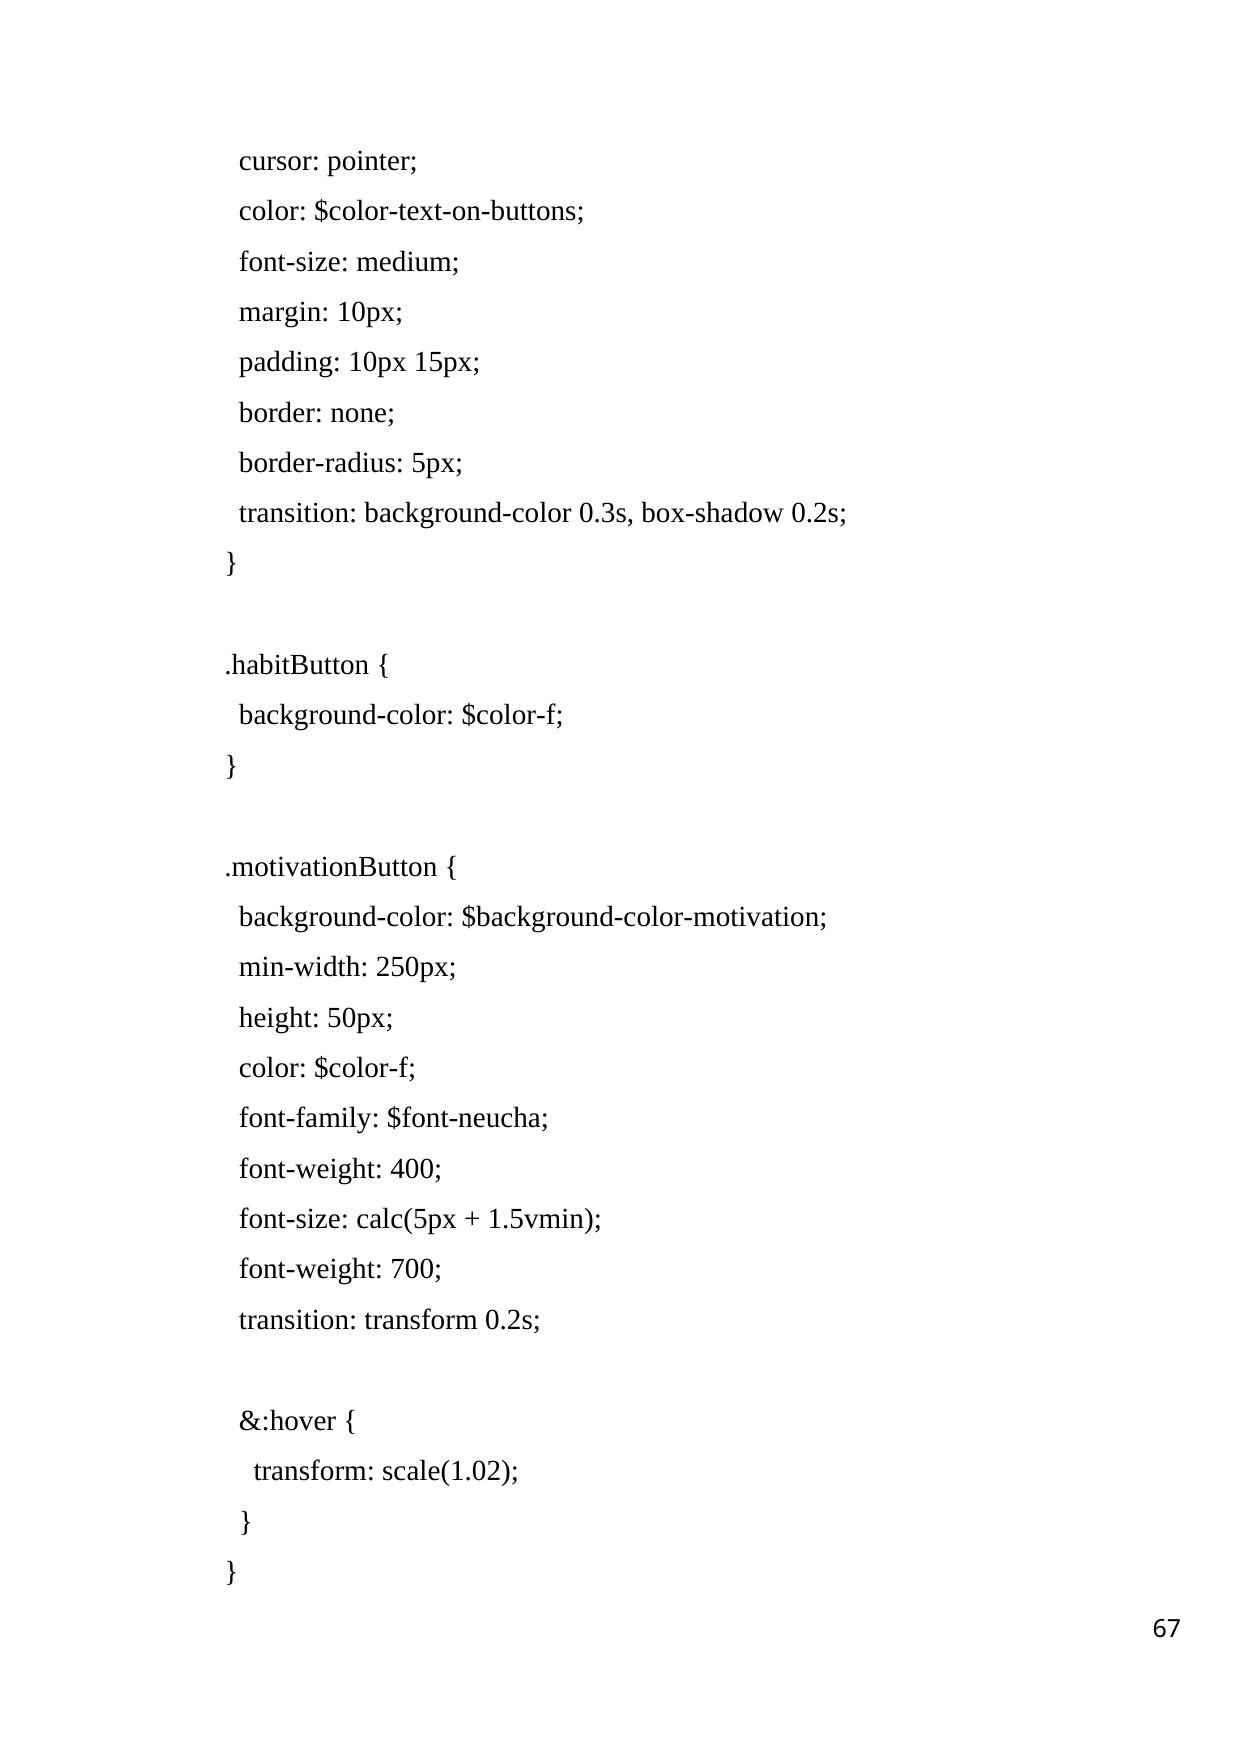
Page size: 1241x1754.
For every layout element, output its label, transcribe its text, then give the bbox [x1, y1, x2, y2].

text color: $color-f; [177, 1050, 1122, 1084]
text } [177, 546, 1122, 579]
text background-color: $color-f; [177, 697, 1122, 731]
text font-weight: 400; [177, 1151, 1122, 1184]
text background-color: $background-color-motivation; [177, 899, 1122, 933]
text min-width: 250px; [177, 949, 1122, 983]
text &:hover { [177, 1403, 1122, 1437]
text .motivationButton { [177, 849, 1122, 882]
text border: none; [177, 395, 1122, 428]
text height: 50px; [177, 1000, 1122, 1033]
text transition: transform 0.2s; [177, 1302, 1122, 1335]
text color: $color-text-on-buttons; [177, 193, 1122, 227]
text border-radius: 5px; [177, 445, 1122, 478]
text font-size: medium; [177, 244, 1122, 277]
text .habitButton { [177, 647, 1122, 681]
text transform: scale(1.02); [177, 1453, 1122, 1487]
text transition: background-color 0.3s, box-shadow 0.2s; [177, 495, 1122, 529]
text } [177, 1554, 1122, 1588]
text margin: 10px; [177, 294, 1122, 328]
text padding: 10px 15px; [177, 344, 1122, 378]
text } [177, 748, 1122, 781]
text font-size: calc(5px + 1.5vmin); [177, 1201, 1122, 1235]
text font-family: $font-neucha; [177, 1101, 1122, 1134]
text font-weight: 700; [177, 1251, 1122, 1285]
text cursor: pointer; [177, 143, 1122, 177]
text } [177, 1504, 1122, 1537]
